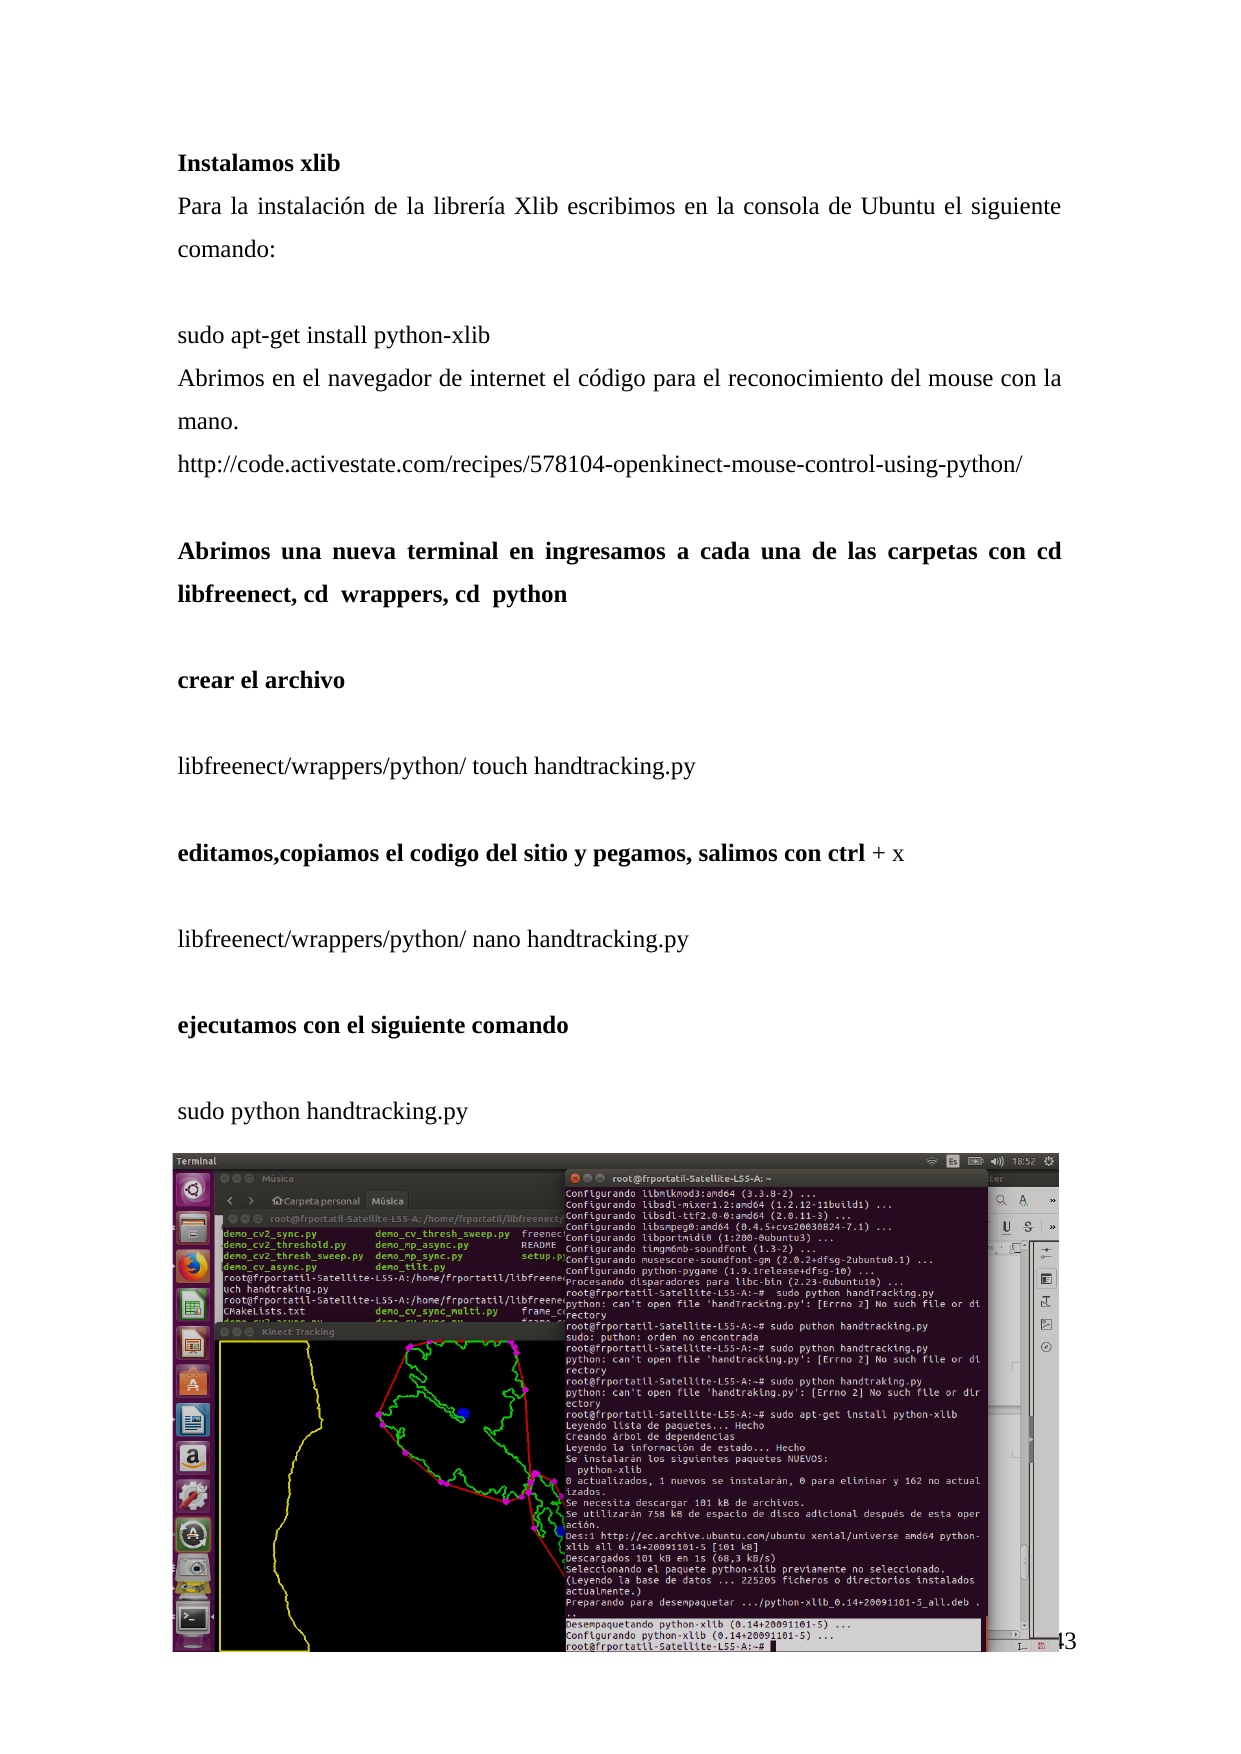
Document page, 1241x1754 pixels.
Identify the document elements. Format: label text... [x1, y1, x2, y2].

text Abrimos una nueva terminal en ingresamos a cada una de las carpetas con cd libfreenect, cd wrappers, cd python [177, 536, 1063, 608]
text sudo apt-get install python-xlib [177, 320, 1063, 349]
text sudo python handtracking.py [177, 1096, 1063, 1125]
text crear el archivo [177, 665, 1063, 694]
text editamos,copiamos el codigo del sitio y pegamos, salimos con ctrl + x [177, 838, 1063, 866]
text Instalamos xlib [177, 148, 1063, 176]
text ejecutamos con el siguiente comando [177, 1010, 1063, 1039]
text libfreenect/wrappers/python/ touch handtracking.py [177, 751, 1063, 780]
text Para la instalación de la librería Xlib escribimos en la consola de Ubuntu el siguiente comando: [177, 191, 1063, 263]
text Abrimos en el navegador de internet el código para el reconocimiento del mouse con la mano. [177, 363, 1063, 435]
text http://code.activestate.com/recipes/578104-openkinect-mouse-control-using-python/ [177, 449, 1063, 478]
picture [172, 1153, 1059, 1652]
text libfreenect/wrappers/python/ nano handtracking.py [177, 924, 1063, 953]
